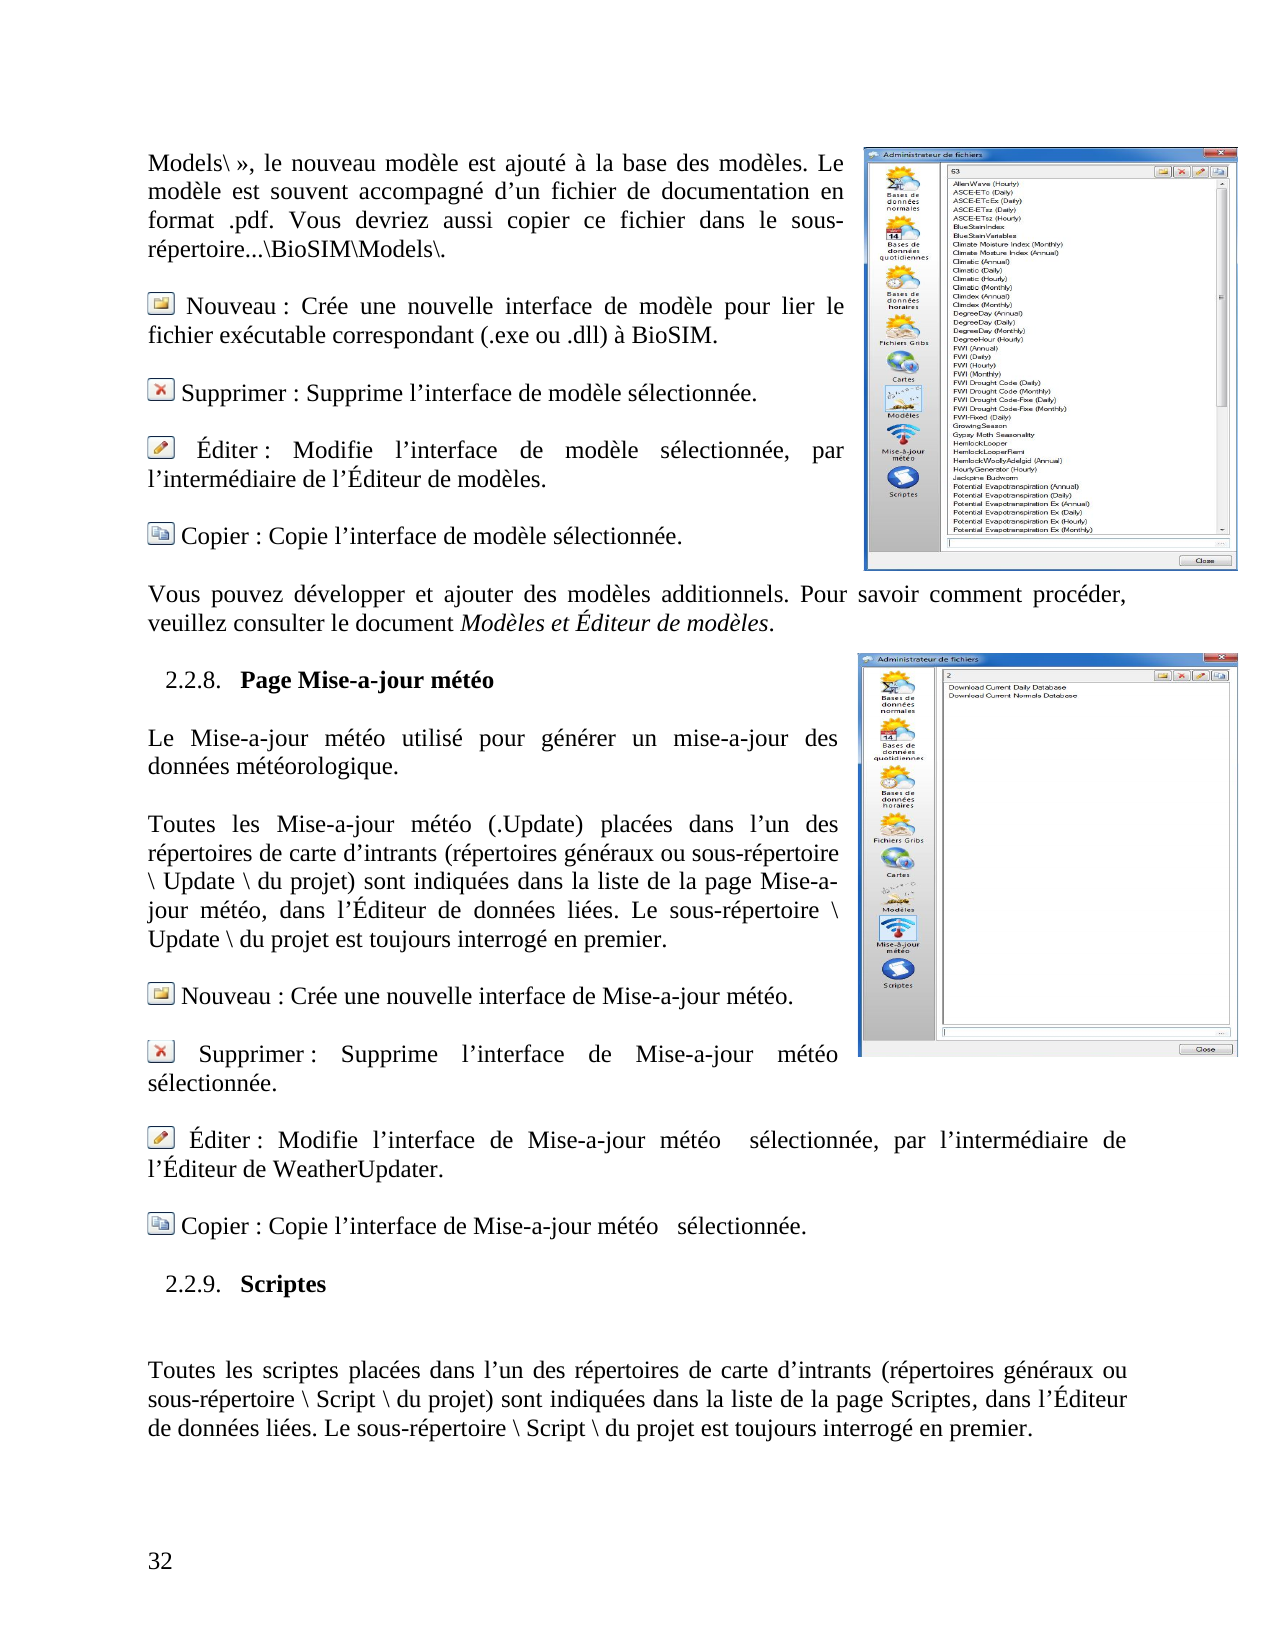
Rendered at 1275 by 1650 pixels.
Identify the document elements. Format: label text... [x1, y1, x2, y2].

text Vous pouvez développer et ajouter des modèles additionnels. Pour savoir comment procéder, veuillez consulter le document Modèles et Éditeur de modèles. [148, 579, 1127, 636]
text Supprimer : Supprime l’interface de Mise-a-jour météo sélectionnée. [148, 1039, 1127, 1096]
picture [862, 147, 1238, 570]
picture [147, 1212, 175, 1235]
text Supprimer : Supprime l’interface de modèle sélectionnée. [148, 378, 862, 406]
picture [147, 292, 175, 315]
picture [147, 1126, 175, 1149]
text Éditer : Modifie l’interface de modèle sélectionnée, par l’intermédiaire de l’Éditeur de modèles. [148, 435, 862, 493]
picture [856, 653, 1238, 1056]
picture [147, 522, 175, 545]
text Copier : Copie l’interface de Mise-a-jour météo sélectionnée. [148, 1211, 1127, 1240]
picture [147, 1040, 175, 1063]
picture [147, 378, 175, 401]
text Éditer : Modifie l’interface de Mise-a-jour météo sélectionnée, par l’intermédiaire de l’Éditeur de WeatherUpdater. [148, 1125, 1127, 1183]
subtitle Page Mise-a-jour météo [165, 665, 856, 694]
text Toutes les scriptes placées dans l’un des répertoires de carte d’intrants (répertoires généraux ou sous-répertoire \ Script \ du projet) sont indiquées dans la liste de la page Scriptes, dans l’Éditeur de données liées. Le sous-répertoire \ Script \ du projet est toujours interrogé en premier. [148, 1355, 1127, 1441]
text Nouveau : Crée une nouvelle interface de Mise-a-jour météo. [148, 981, 856, 1010]
text Nouveau : Crée une nouvelle interface de modèle pour lier le fichier exécutable correspondant (.exe ou .dll) à BioSIM. [148, 291, 862, 349]
text Toutes les Mise-a-jour météo (.Update) placées dans l’un des répertoires de carte d’intrants (répertoires généraux ou sous-répertoire \ Update \ du projet) sont indiquées dans la liste de la page Mise-a-jour météo, dans l’Éditeur de données liées. Le sous-répertoire \ Update \ du projet est toujours interrogé en premier. [148, 809, 856, 953]
text Le Mise-a-jour météo utilisé pour générer un mise-a-jour des données météorologique. [148, 723, 856, 780]
text Copier : Copie l’interface de modèle sélectionnée. [148, 521, 862, 550]
subtitle Scriptes [165, 1269, 1127, 1298]
picture [147, 982, 175, 1005]
picture [147, 436, 175, 459]
